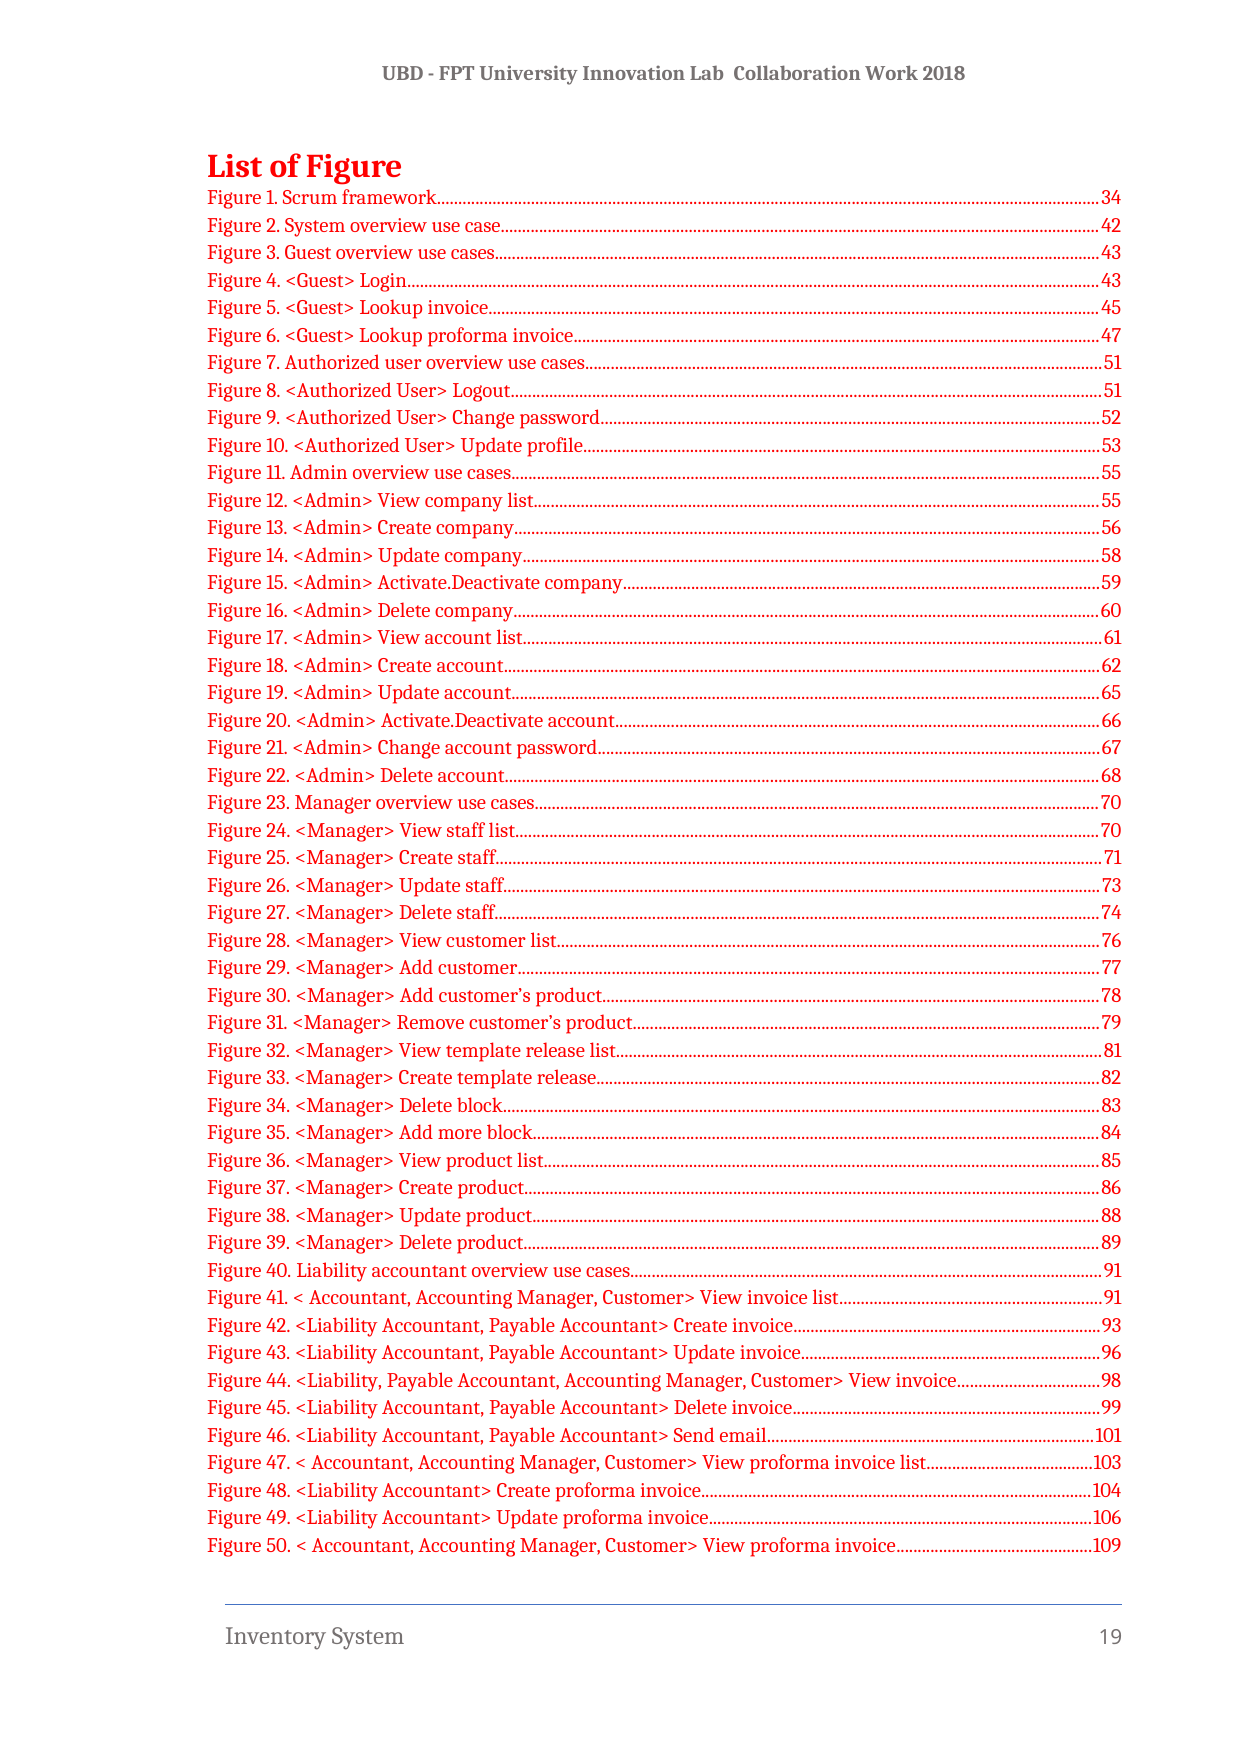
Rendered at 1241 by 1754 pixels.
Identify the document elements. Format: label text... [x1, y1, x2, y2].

text Figure 37. <Manager> Create product 86 [207, 1176, 1122, 1200]
text Figure 38. <Manager> Update product 88 [207, 1203, 1122, 1227]
text Figure 27. <Manager> Delete staff 74 [207, 901, 1122, 925]
text Figure 21. <Admin> Change account password 67 [207, 736, 1122, 760]
text Figure 36. <Manager> View product list 85 [207, 1148, 1122, 1172]
text Figure 44. <Liability, Payable Accountant, Accounting Manager, Customer> View invoice 98 [207, 1368, 1122, 1392]
text Figure 45. <Liability Accountant, Payable Accountant> Delete invoice 99 [207, 1396, 1122, 1420]
text Figure 9. <Authorized User> Change password 52 [207, 406, 1122, 430]
text Figure 50. < Accountant, Accounting Manager, Customer> View proforma invoice 109 [207, 1533, 1122, 1557]
text Figure 25. <Manager> Create staff 71 [207, 846, 1122, 870]
text Figure 3. Guest overview use cases 43 [207, 241, 1122, 265]
text Figure 42. <Liability Accountant, Payable Accountant> Create invoice 93 [207, 1313, 1122, 1337]
text Figure 8. <Authorized User> Logout 51 [207, 378, 1122, 402]
text Figure 39. <Manager> Delete product 89 [207, 1231, 1122, 1255]
text Figure 16. <Admin> Delete company 60 [207, 598, 1122, 622]
text Figure 19. <Admin> Update account 65 [207, 681, 1122, 705]
text Figure 4. <Guest> Login 43 [207, 268, 1122, 292]
text Figure 35. <Manager> Add more block 84 [207, 1121, 1122, 1145]
text Figure 7. Authorized user overview use cases 51 [207, 351, 1122, 375]
text Figure 31. <Manager> Remove customer’s product 79 [207, 1011, 1122, 1035]
text Figure 10. <Authorized User> Update profile 53 [207, 433, 1122, 457]
text Figure 2. System overview use case 42 [207, 213, 1122, 237]
text Figure 29. <Manager> Add customer 77 [207, 956, 1122, 980]
text Figure 28. <Manager> View customer list 76 [207, 928, 1122, 952]
text Figure 32. <Manager> View template release list 81 [207, 1038, 1122, 1062]
text Figure 22. <Admin> Delete account 68 [207, 763, 1122, 787]
text Figure 48. <Liability Accountant> Create proforma invoice 104 [207, 1478, 1122, 1502]
text Figure 6. <Guest> Lookup proforma invoice 47 [207, 323, 1122, 347]
subtitle List of Figure [207, 148, 1122, 186]
text Figure 23. Manager overview use cases 70 [207, 791, 1122, 815]
text Figure 11. Admin overview use cases 55 [207, 461, 1122, 485]
text Figure 14. <Admin> Update company 58 [207, 543, 1122, 567]
text Figure 1. Scrum framework 34 [207, 186, 1122, 210]
text Figure 17. <Admin> View account list 61 [207, 626, 1122, 650]
text Figure 47. < Accountant, Accounting Manager, Customer> View proforma invoice list 103 [207, 1451, 1122, 1475]
text Figure 49. <Liability Accountant> Update proforma invoice 106 [207, 1506, 1122, 1530]
text Figure 5. <Guest> Lookup invoice 45 [207, 296, 1122, 320]
text Figure 12. <Admin> View company list 55 [207, 488, 1122, 512]
text Figure 15. <Admin> Activate.Deactivate company 59 [207, 571, 1122, 595]
text Figure 40. Liability accountant overview use cases 91 [207, 1258, 1122, 1282]
text Figure 13. <Admin> Create company 56 [207, 516, 1122, 540]
text Figure 26. <Manager> Update staff 73 [207, 873, 1122, 897]
text Figure 18. <Admin> Create account 62 [207, 653, 1122, 677]
text Figure 30. <Manager> Add customer’s product 78 [207, 983, 1122, 1007]
text Figure 24. <Manager> View staff list 70 [207, 818, 1122, 842]
text Figure 34. <Manager> Delete block 83 [207, 1093, 1122, 1117]
text Figure 46. <Liability Accountant, Payable Accountant> Send email 101 [207, 1423, 1122, 1447]
text Figure 20. <Admin> Activate.Deactivate account 66 [207, 708, 1122, 732]
text Figure 43. <Liability Accountant, Payable Accountant> Update invoice 96 [207, 1341, 1122, 1365]
text Figure 33. <Manager> Create template release 82 [207, 1066, 1122, 1090]
text Figure 41. < Accountant, Accounting Manager, Customer> View invoice list 91 [207, 1286, 1122, 1310]
